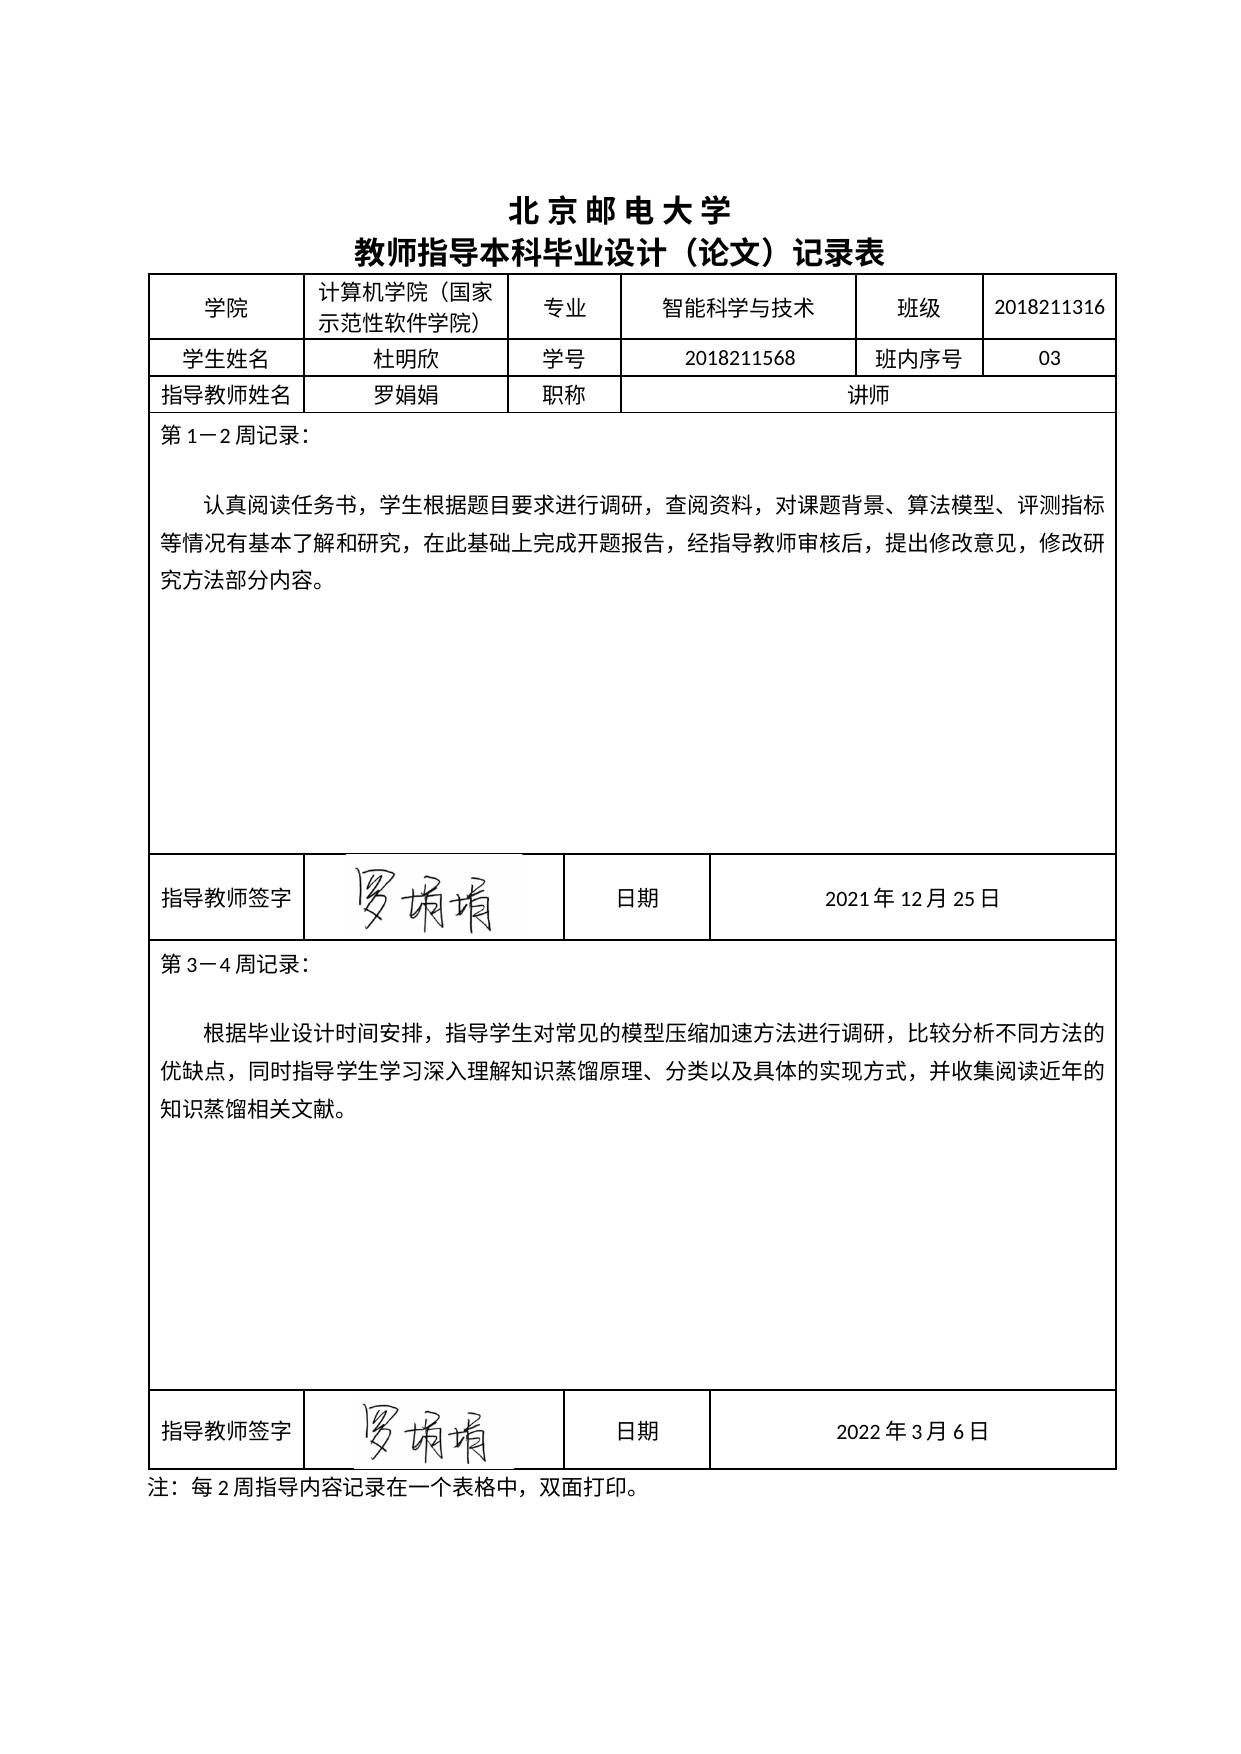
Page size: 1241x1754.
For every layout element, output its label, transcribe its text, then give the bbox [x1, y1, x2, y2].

table_cell 指导教师签字 [150, 1391, 303, 1468]
table_cell 日期 [565, 1391, 709, 1468]
table_cell 2018211568 [622, 340, 855, 375]
table_cell [515, 1391, 563, 1468]
table_cell 指导教师姓名 [150, 377, 303, 412]
table_cell 班内序号 [857, 340, 982, 375]
table_cell 第3－4周记录： 根据毕业设计时间安排，指导学生对常见的模型压缩加速方法进行调研，比较分析不同方法的优缺点，同时指导学生学习深入理解知识蒸馏原理、分类以及具体的实现方式，并收集阅读近年的知识蒸馏相关文献。 [150, 941, 1115, 1389]
table_cell 罗娟娟 [305, 377, 507, 412]
text 注：每2周指导内容记录在一个表格中，双面打印。 [148, 1470, 1092, 1502]
table_cell 2021年12月25日 [711, 855, 1115, 939]
table_header 学院 [150, 275, 303, 338]
table_cell 03 [984, 340, 1115, 375]
table_header 2018211316 [984, 275, 1115, 338]
table_cell 学生姓名 [150, 340, 303, 375]
table_header 计算机学院（国家示范性软件学院） [305, 275, 507, 338]
table_header 专业 [509, 275, 620, 338]
table_cell 学号 [509, 340, 620, 375]
table_cell [523, 855, 563, 939]
table_cell 第1－2周记录： 认真阅读任务书，学生根据题目要求进行调研，查阅资料，对课题背景、算法模型、评测指标等情况有基本了解和研究，在此基础上完成开题报告，经指导教师审核后，提出修改意见，修改研究方法部分内容。 [150, 413, 1115, 852]
table_cell [305, 1391, 354, 1468]
table_cell 指导教师签字 [150, 855, 303, 939]
text 北 京 邮 电 大 学 [148, 186, 1092, 231]
table_cell 讲师 [622, 377, 1115, 412]
table_header 智能科学与技术 [622, 275, 855, 338]
table_cell [305, 855, 346, 939]
table_cell 杜明欣 [305, 340, 507, 375]
table_cell 2022年3月6日 [711, 1391, 1115, 1468]
picture [346, 854, 523, 939]
picture [354, 1391, 515, 1469]
table_header 班级 [857, 275, 982, 338]
table_cell 职称 [509, 377, 620, 412]
table_cell 日期 [565, 855, 709, 939]
text 教师指导本科毕业设计（论文）记录表 [148, 231, 1092, 273]
